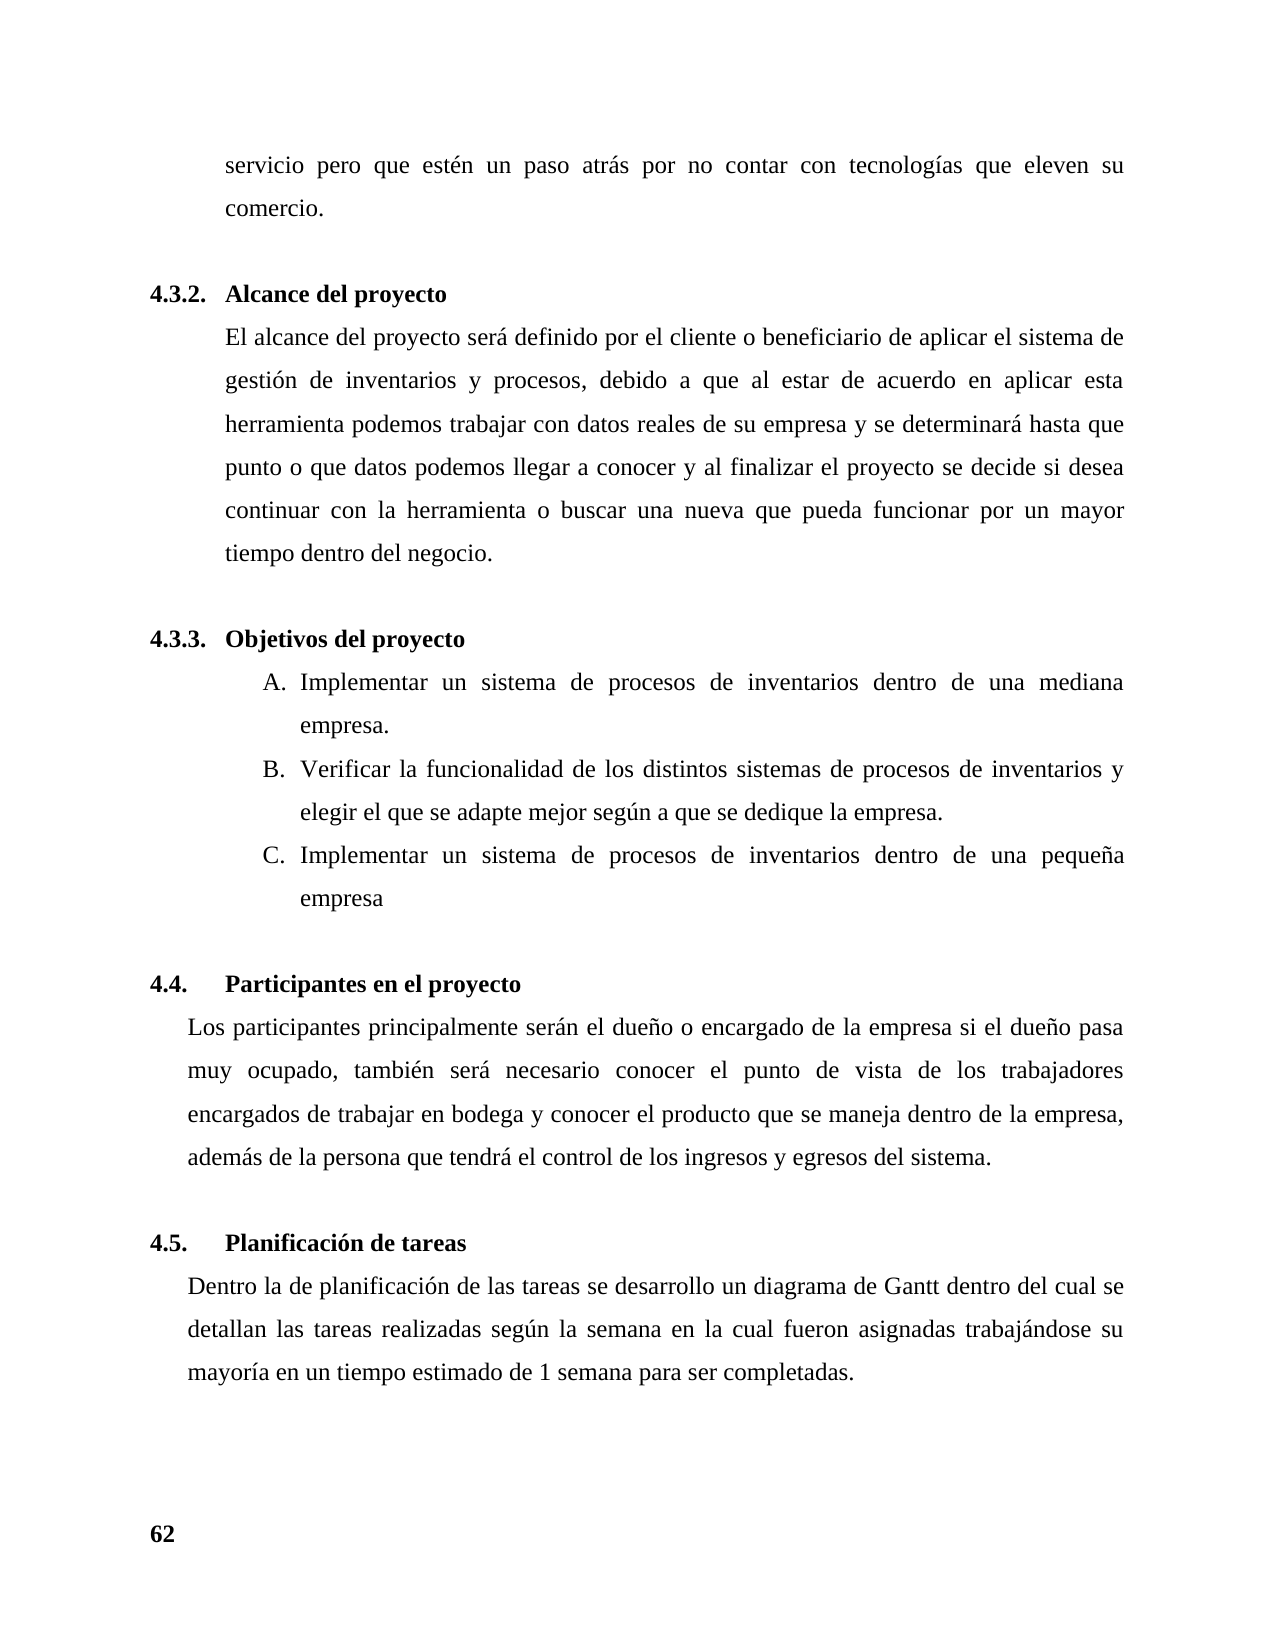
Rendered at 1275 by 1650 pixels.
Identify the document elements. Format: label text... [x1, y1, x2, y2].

list Planificación de tareas [150, 1228, 1125, 1257]
list Dentro la de planificación de las tareas se desarrollo un diagrama de Gantt dentro del cual se detallan las tareas realizadas según la semana en la cual fueron asignadas trabajándose su mayoría en un tiempo estimado de 1 semana para ser completadas. [187, 1271, 1125, 1386]
list El alcance del proyecto será definido por el cliente o beneficiario de aplicar el sistema de gestión de inventarios y procesos, debido a que al estar de acuerdo en aplicar esta herramienta podemos trabajar con datos reales de su empresa y se determinará hasta que punto o que datos podemos llegar a conocer y al finalizar el proyecto se decide si desea continuar con la herramienta o buscar una nueva que pueda funcionar por un mayor tiempo dentro del negocio. [225, 322, 1125, 567]
list Participantes en el proyecto [150, 969, 1125, 998]
list Implementar un sistema de procesos de inventarios dentro de una mediana empresa. [262, 667, 1125, 739]
list Objetivos del proyecto [150, 624, 1125, 653]
list Los participantes principalmente serán el dueño o encargado de la empresa si el dueño pasa muy ocupado, también será necesario conocer el punto de vista de los trabajadores encargados de trabajar en bodega y conocer el producto que se maneja dentro de la empresa, además de la persona que tendrá el control de los ingresos y egresos del sistema. [187, 1012, 1125, 1171]
list Implementar un sistema de procesos de inventarios dentro de una pequeña empresa [262, 840, 1125, 912]
list Alcance del proyecto [150, 279, 1125, 308]
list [225, 150, 1125, 222]
list Verificar la funcionalidad de los distintos sistemas de procesos de inventarios y elegir el que se adapte mejor según a que se dedique la empresa. [262, 754, 1125, 826]
